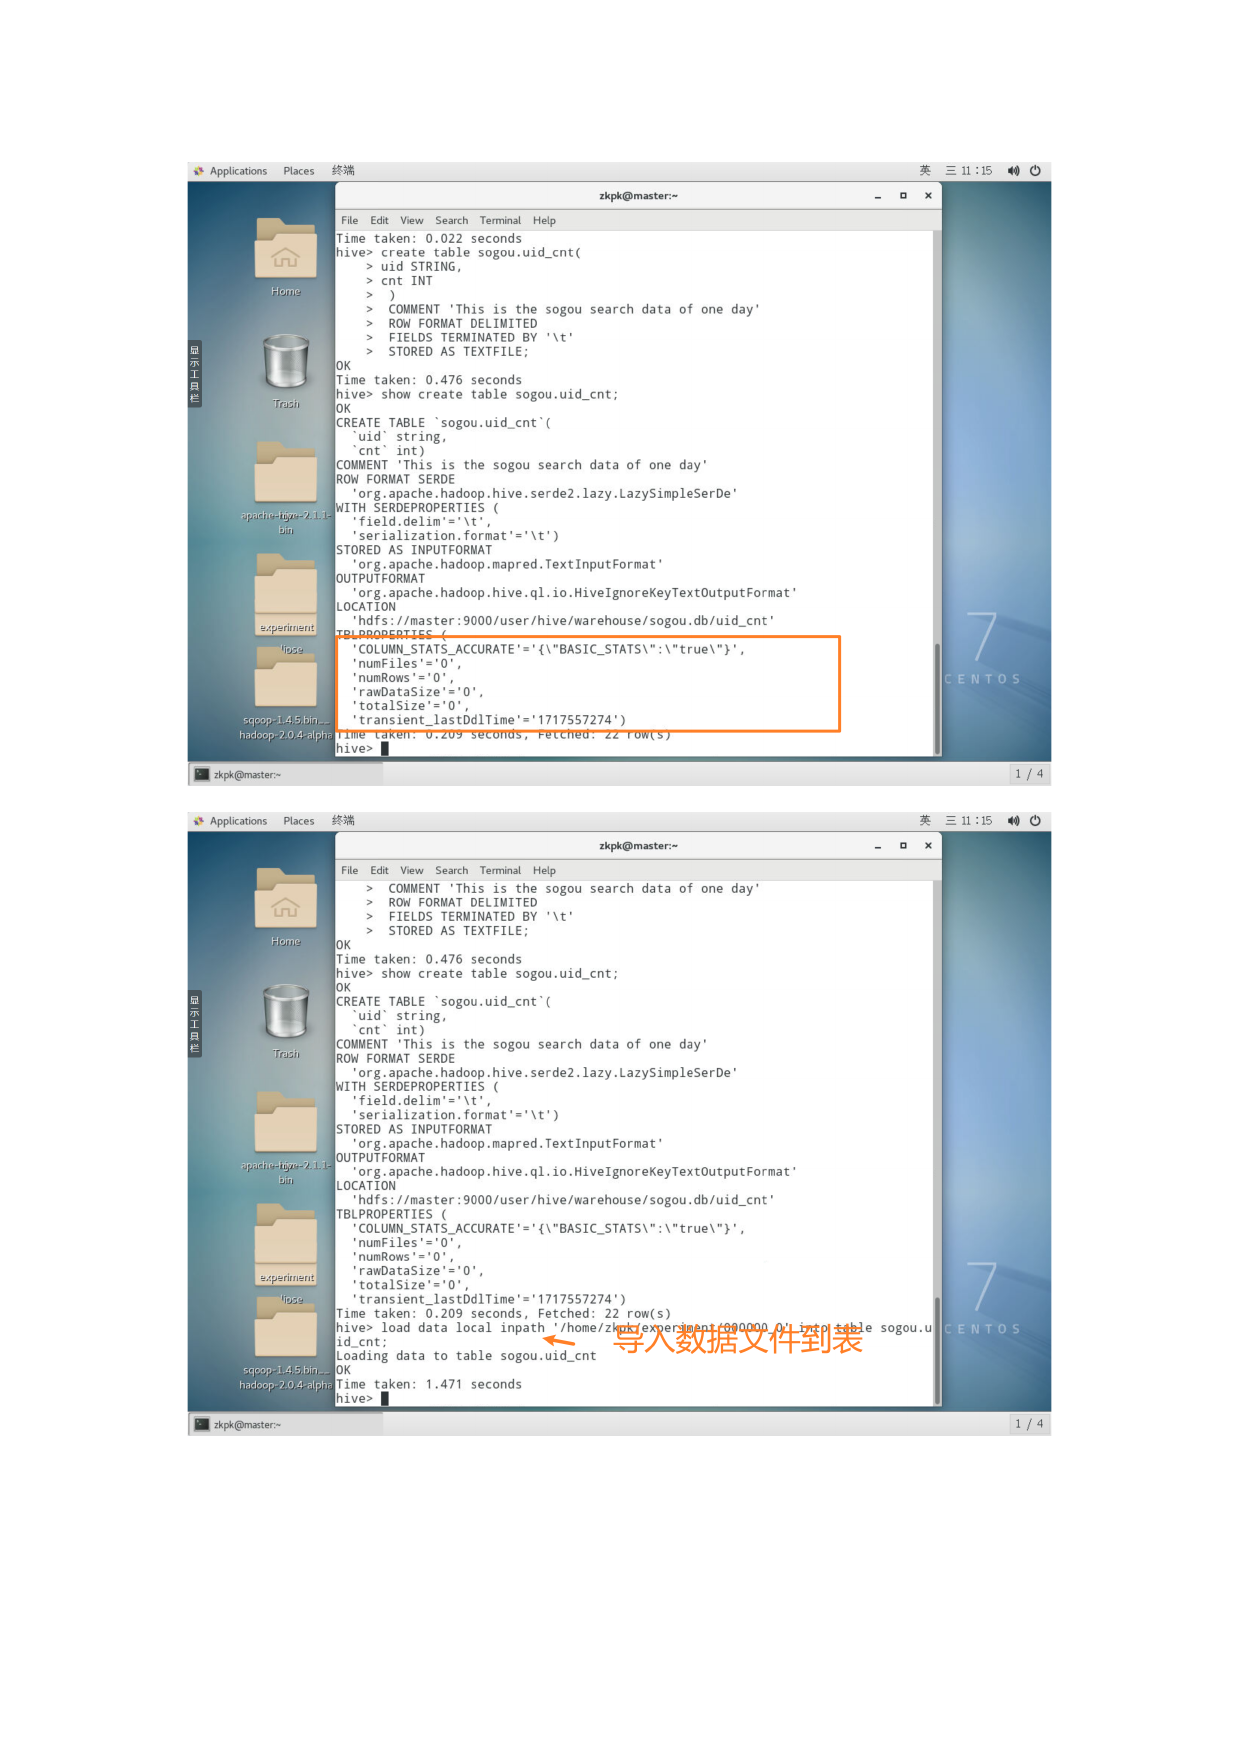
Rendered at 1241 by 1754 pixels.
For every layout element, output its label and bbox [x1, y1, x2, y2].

picture [187, 162, 1052, 786]
picture [187, 812, 1052, 1436]
